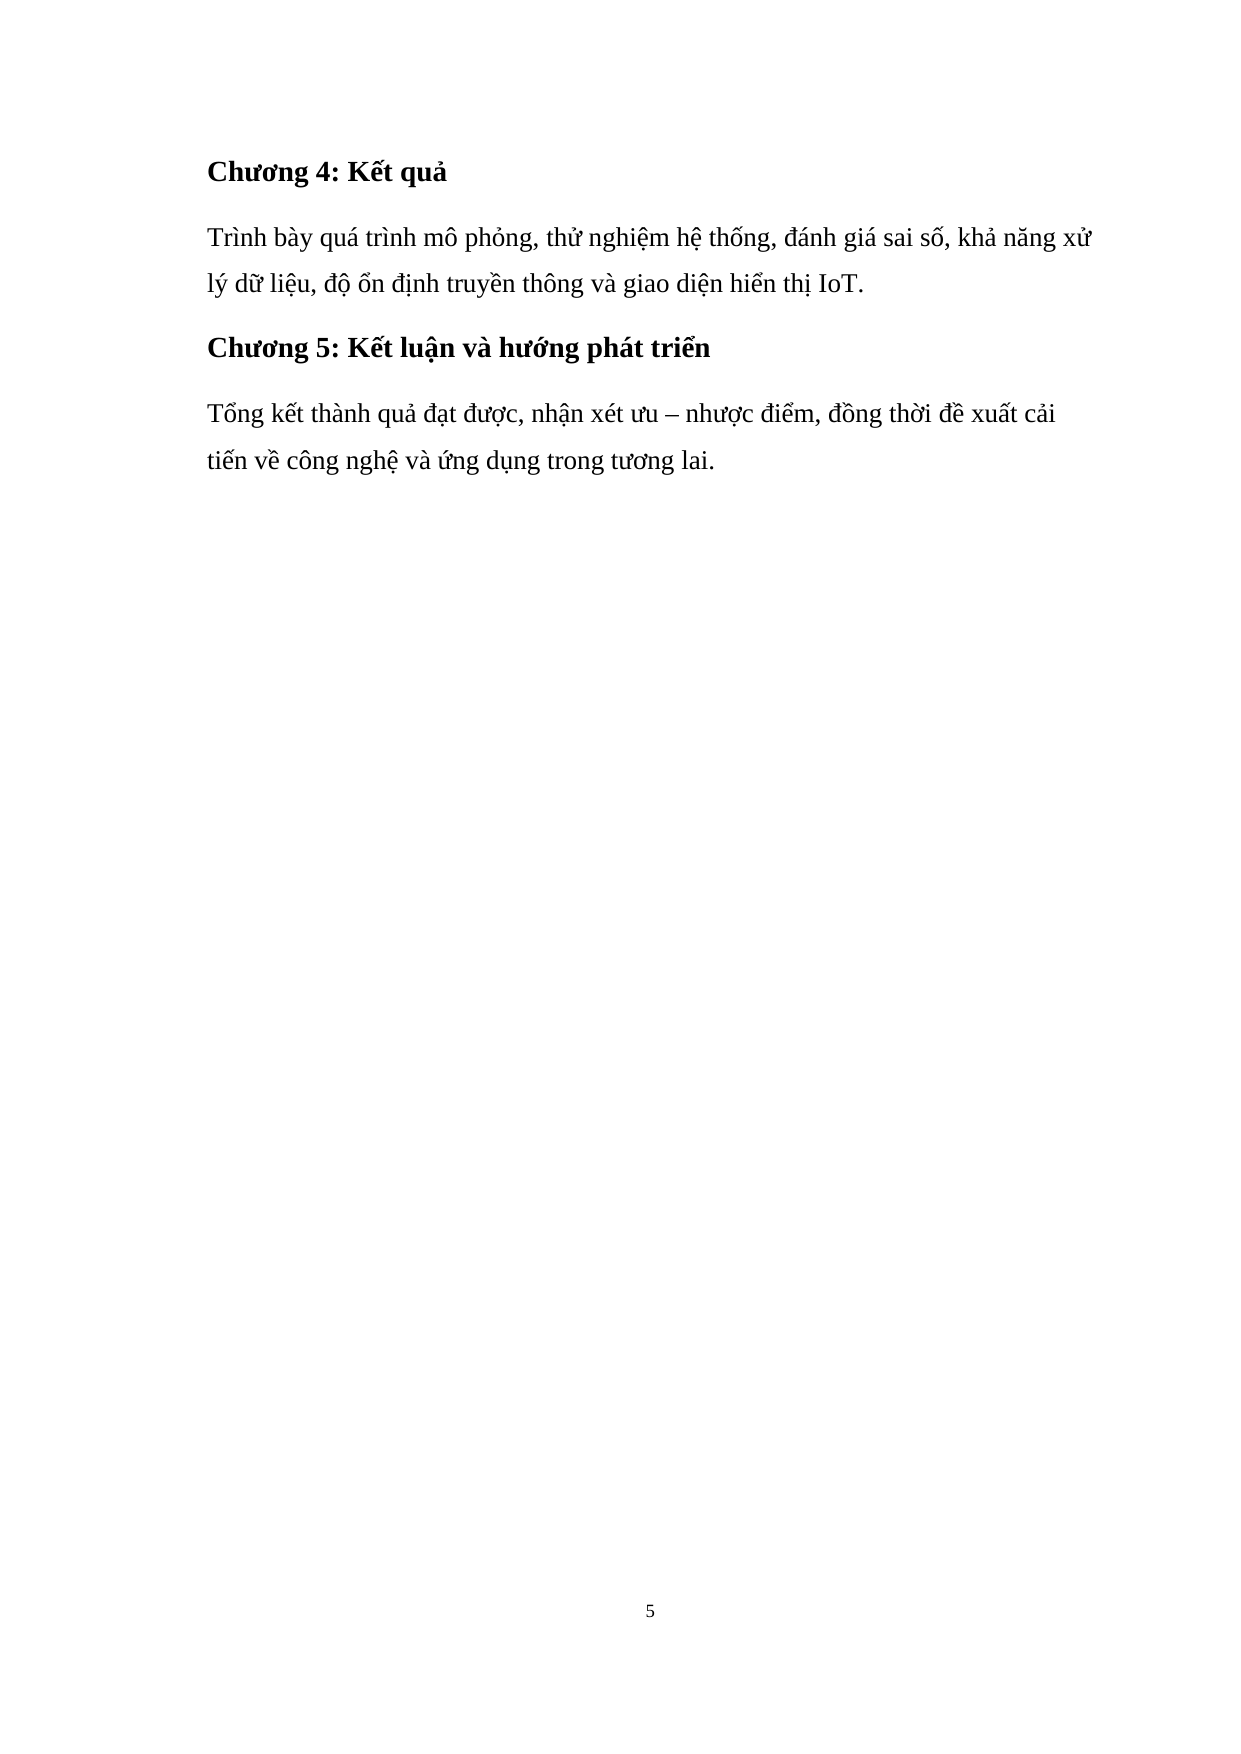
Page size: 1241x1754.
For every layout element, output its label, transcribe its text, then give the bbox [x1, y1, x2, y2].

text Chương 4: Kết quả [207, 154, 1093, 187]
text Chương 5: Kết luận và hướng phát triển [207, 331, 1093, 364]
text Trình bày quá trình mô phỏng, thử nghiệm hệ thống, đánh giá sai số, khả năng xử lý dữ liệu, độ ổn định truyền thông và giao diện hiển thị IoT. [207, 221, 1093, 298]
text Tổng kết thành quả đạt được, nhận xét ưu – nhược điểm, đồng thời đề xuất cải tiến về công nghệ và ứng dụng trong tương lai. [207, 398, 1093, 475]
